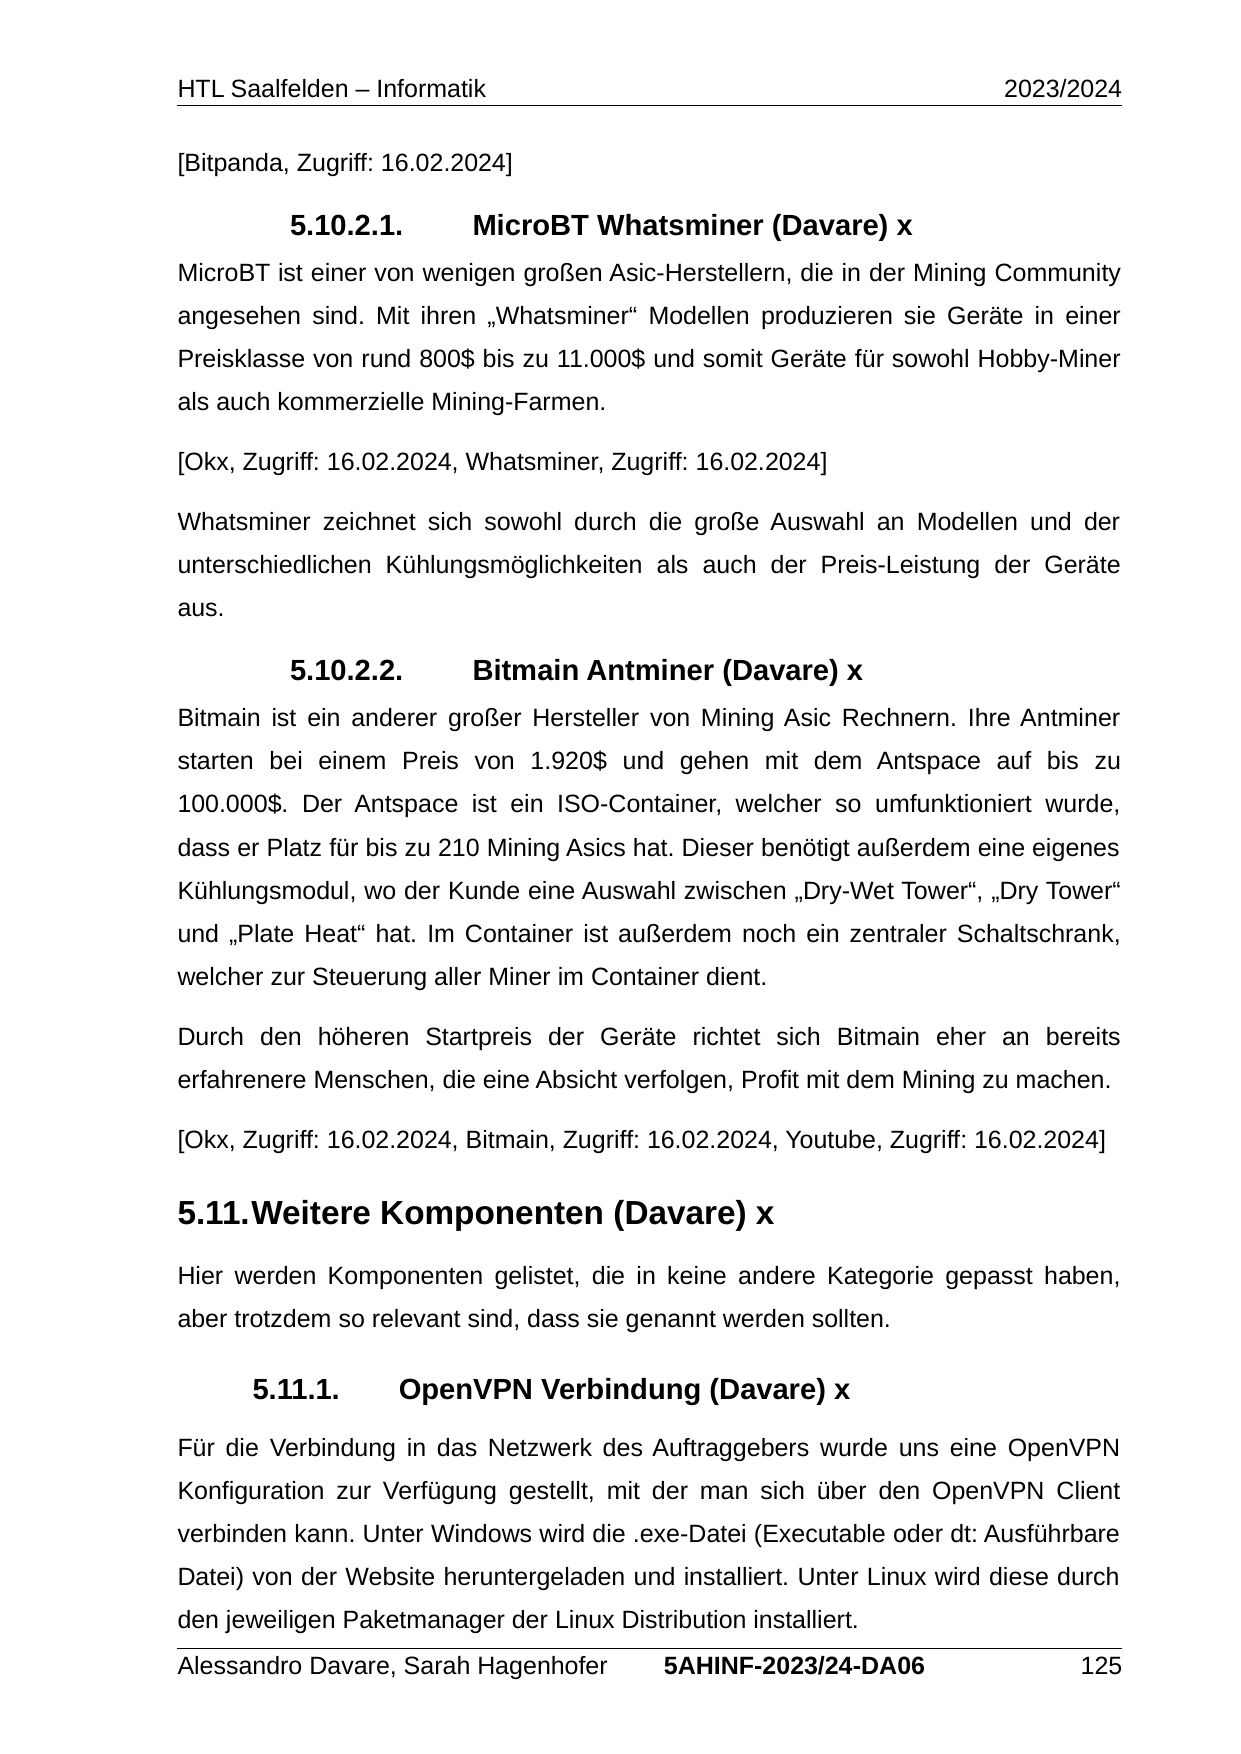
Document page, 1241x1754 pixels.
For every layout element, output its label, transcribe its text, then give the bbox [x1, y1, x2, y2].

subtitle MicroBT Whatsminer (Davare) x [290, 207, 1122, 241]
text [Okx, Zugriff: 16.02.2024, Bitmain, Zugriff: 16.02.2024, Youtube, Zugriff: 16.02.2024] [177, 1124, 1122, 1153]
text Für die Verbindung in das Netzwerk des Auftraggebers wurde uns eine OpenVPN Konfiguration zur Verfügung gestellt, mit der man sich über den OpenVPN Client verbinden kann. Unter Windows wird die .exe-Datei (Executable oder dt: Ausführbare Datei) von der Website heruntergeladen und installiert. Unter Linux wird diese durch den jeweiligen Paketmanager der Linux Distribution installiert. [177, 1433, 1122, 1634]
text Hier werden Komponenten gelistet, die in keine andere Kategorie gepasst haben, aber trotzdem so relevant sind, dass sie genannt werden sollten. [177, 1261, 1122, 1333]
text Bitmain ist ein anderer großer Hersteller von Mining Asic Rechnern. Ihre Antminer starten bei einem Preis von 1.920$ und gehen mit dem Antspace auf bis zu 100.000$. Der Antspace ist ein ISO-Container, welcher so umfunktioniert wurde, dass er Platz für bis zu 210 Mining Asics hat. Dieser benötigt außerdem eine eigenes Kühlungsmodul, wo der Kunde eine Auswahl zwischen „Dry-Wet Tower“, „Dry Tower“ und „Plate Heat“ hat. Im Container ist außerdem noch ein zentraler Schaltschrank, welcher zur Steuerung aller Miner im Container dient. [177, 703, 1122, 991]
text Durch den höheren Startpreis der Geräte richtet sich Bitmain eher an bereits erfahrenere Menschen, die eine Absicht verfolgen, Profit mit dem Mining zu machen. [177, 1022, 1122, 1093]
subtitle Weitere Komponenten (Davare) x [177, 1193, 1122, 1231]
text Whatsminer zeichnet sich sowohl durch die große Auswahl an Modellen und der unterschiedlichen Kühlungsmöglichkeiten als auch der Preis-Leistung der Geräte aus. [177, 507, 1122, 622]
text [Bitpanda, Zugriff: 16.02.2024] [177, 148, 1122, 176]
subtitle Bitmain Antminer (Davare) x [290, 653, 1122, 686]
text [Okx, Zugriff: 16.02.2024, Whatsminer, Zugriff: 16.02.2024] [177, 447, 1122, 476]
subtitle OpenVPN Verbindung (Davare) x [252, 1372, 1122, 1406]
text MicroBT ist einer von wenigen großen Asic-Herstellern, die in der Mining Community angesehen sind. Mit ihren „Whatsminer“ Modellen produzieren sie Geräte in einer Preisklasse von rund 800$ bis zu 11.000$ und somit Geräte für sowohl Hobby-Miner als auch kommerzielle Mining-Farmen. [177, 258, 1122, 416]
